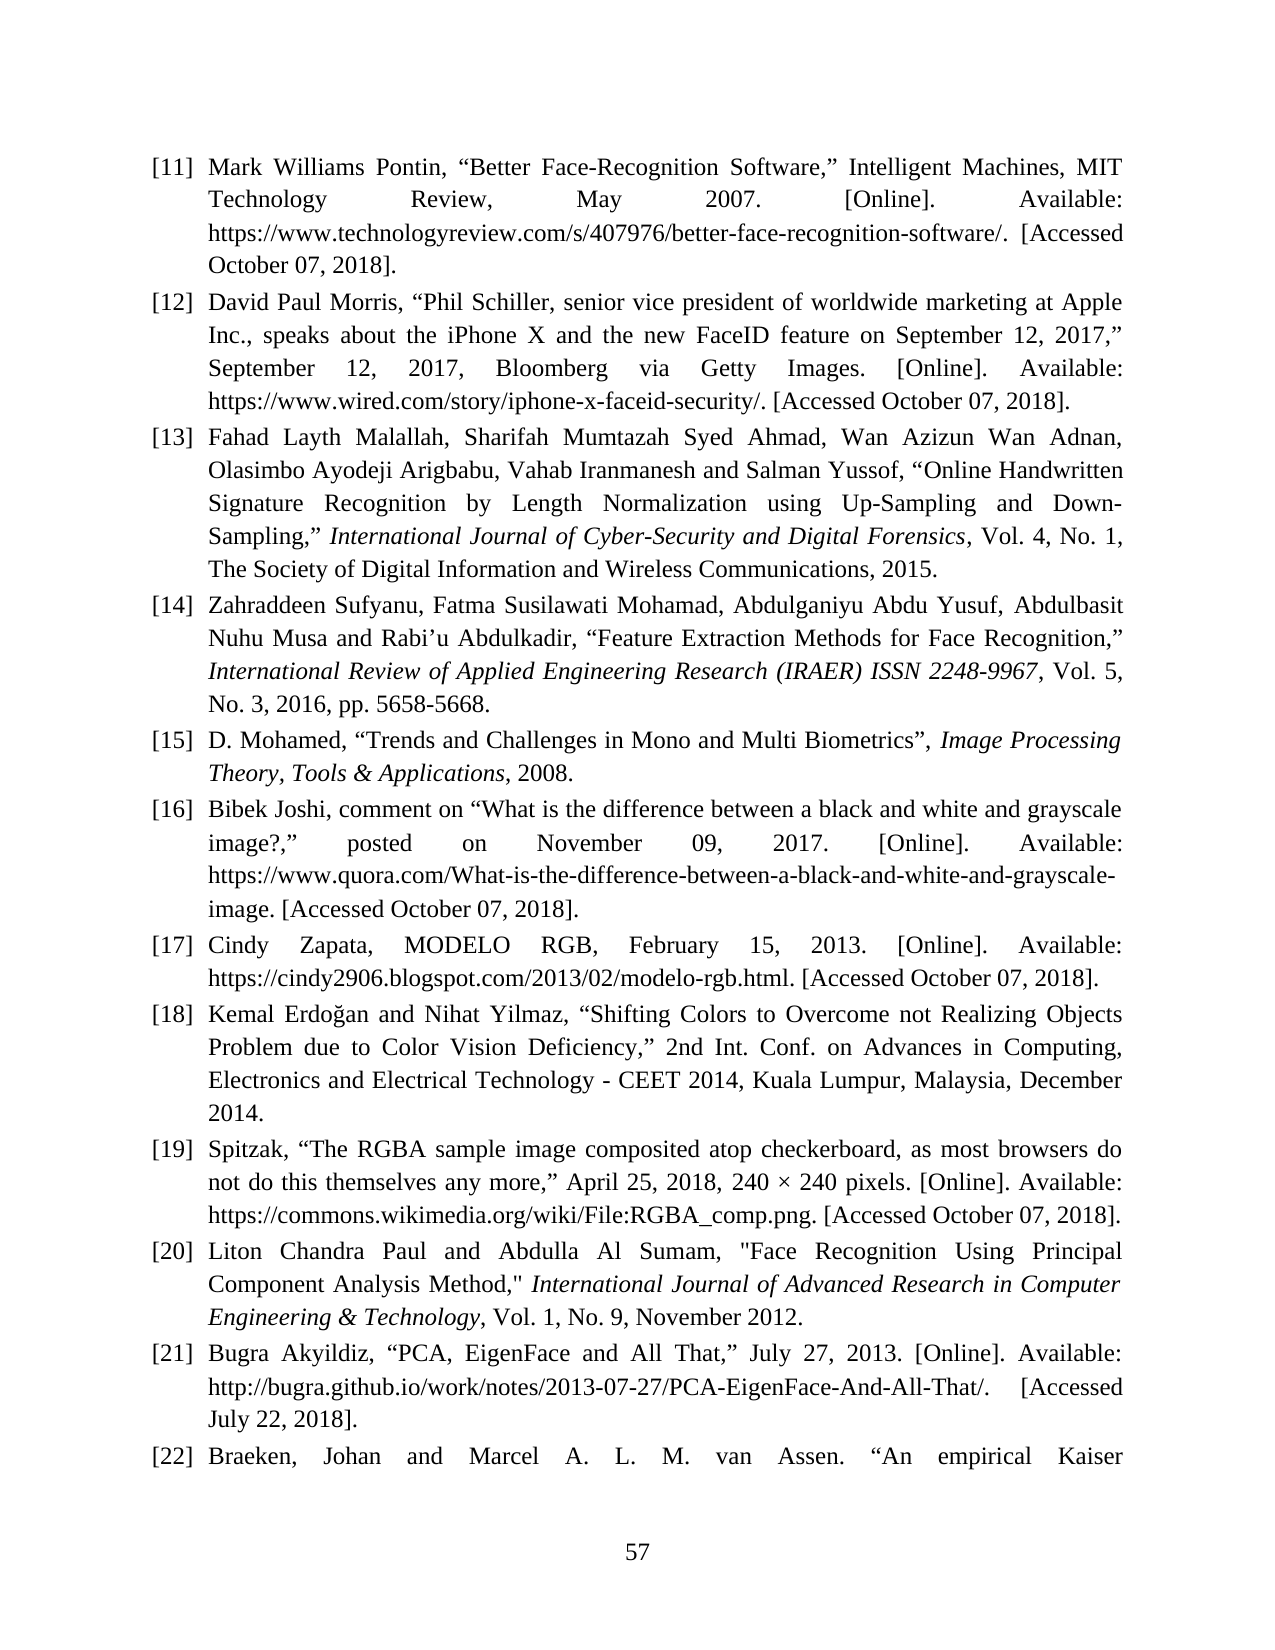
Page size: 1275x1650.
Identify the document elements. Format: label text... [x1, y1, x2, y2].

table_cell David Paul Morris, “Phil Schiller, senior vice president of worldwide marketing at Apple Inc., speaks about the iPhone X and the new FaceID feature on September 12, 2017,” September 12, 2017, Bloomberg via Getty Images. [Online]. Available: https://www.wired.com/story/iphone-x-faceid-security/. [Accessed October 07, 2018]. [206, 285, 1125, 420]
table_cell [19] [150, 1133, 206, 1235]
table_cell Fahad Layth Malallah, Sharifah Mumtazah Syed Ahmad, Wan Azizun Wan Adnan, Olasimbo Ayodeji Arigbabu, Vahab Iranmanesh and Salman Yussof, “Online Handwritten Signature Recognition by Length Normalization using Up-Sampling and Down-Sampling,” International Journal of Cyber-Security and Digital Forensics, Vol. 4, No. 1, The Society of Digital Information and Wireless Communications, 2015. [206, 420, 1125, 589]
table_cell Zahraddeen Sufyanu, Fatma Susilawati Mohamad, Abdulganiyu Abdu Yusuf, Abdulbasit Nuhu Musa and Rabi’u Abdulkadir, “Feature Extraction Methods for Face Recognition,” International Review of Applied Engineering Research (IRAER) ISSN 2248-9967, Vol. 5, No. 3, 2016, pp. 5658-5668. [206, 589, 1125, 724]
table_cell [206, 1439, 1125, 1475]
table_cell [18] [150, 998, 206, 1133]
table_cell Mark Williams Pontin, “Better Face-Recognition Software,” Intelligent Machines, MIT Technology Review, May 2007. [Online]. Available: https://www.technologyreview.com/s/407976/better-face-recognition-software/. [Accessed October 07, 2018]. [206, 150, 1125, 285]
table_cell [14] [150, 589, 206, 724]
table_cell Bibek Joshi, comment on “What is the difference between a black and white and grayscale image?,” posted on November 09, 2017. [Online]. Available: https://www.quora.com/What-is-the-difference-between-a-black-and-white-and-grayscale-image. [Accessed October 07, 2018]. [206, 793, 1125, 928]
table_cell Bugra Akyildiz, “PCA, EigenFace and All That,” July 27, 2013. [Online]. Available: http://bugra.github.io/work/notes/2013-07-27/PCA-EigenFace-And-All-That/. [Accessed July 22, 2018]. [206, 1337, 1125, 1439]
table_cell Cindy Zapata, MODELO RGB, February 15, 2013. [Online]. Available: https://cindy2906.blogspot.com/2013/02/modelo-rgb.html. [Accessed October 07, 2018]. [206, 928, 1125, 997]
table_cell Kemal Erdoğan and Nihat Yilmaz, “Shifting Colors to Overcome not Realizing Objects Problem due to Color Vision Deficiency,” 2nd Int. Conf. on Advances in Computing, Electronics and Electrical Technology - CEET 2014, Kuala Lumpur, Malaysia, December 2014. [206, 998, 1125, 1133]
table_cell [11] [150, 150, 206, 285]
table_cell [16] [150, 793, 206, 928]
table_cell [21] [150, 1337, 206, 1439]
table_cell [22] [150, 1439, 206, 1475]
table_cell [13] [150, 420, 206, 589]
table_cell [15] [150, 724, 206, 793]
table_cell D. Mohamed, “Trends and Challenges in Mono and Multi Biometrics”, Image Processing Theory, Tools & Applications, 2008. [206, 724, 1125, 793]
table_cell [20] [150, 1235, 206, 1337]
table_cell Liton Chandra Paul and Abdulla Al Sumam, "Face Recognition Using Principal Component Analysis Method," International Journal of Advanced Research in Computer Engineering & Technology, Vol. 1, No. 9, November 2012. [206, 1235, 1125, 1337]
table_cell [12] [150, 285, 206, 420]
table_cell [17] [150, 928, 206, 997]
table_cell Spitzak, “The RGBA sample image composited atop checkerboard, as most browsers do not do this themselves any more,” April 25, 2018, 240 × 240 pixels. [Online]. Available: https://commons.wikimedia.org/wiki/File:RGBA_comp.png. [Accessed October 07, 2018]. [206, 1133, 1125, 1235]
